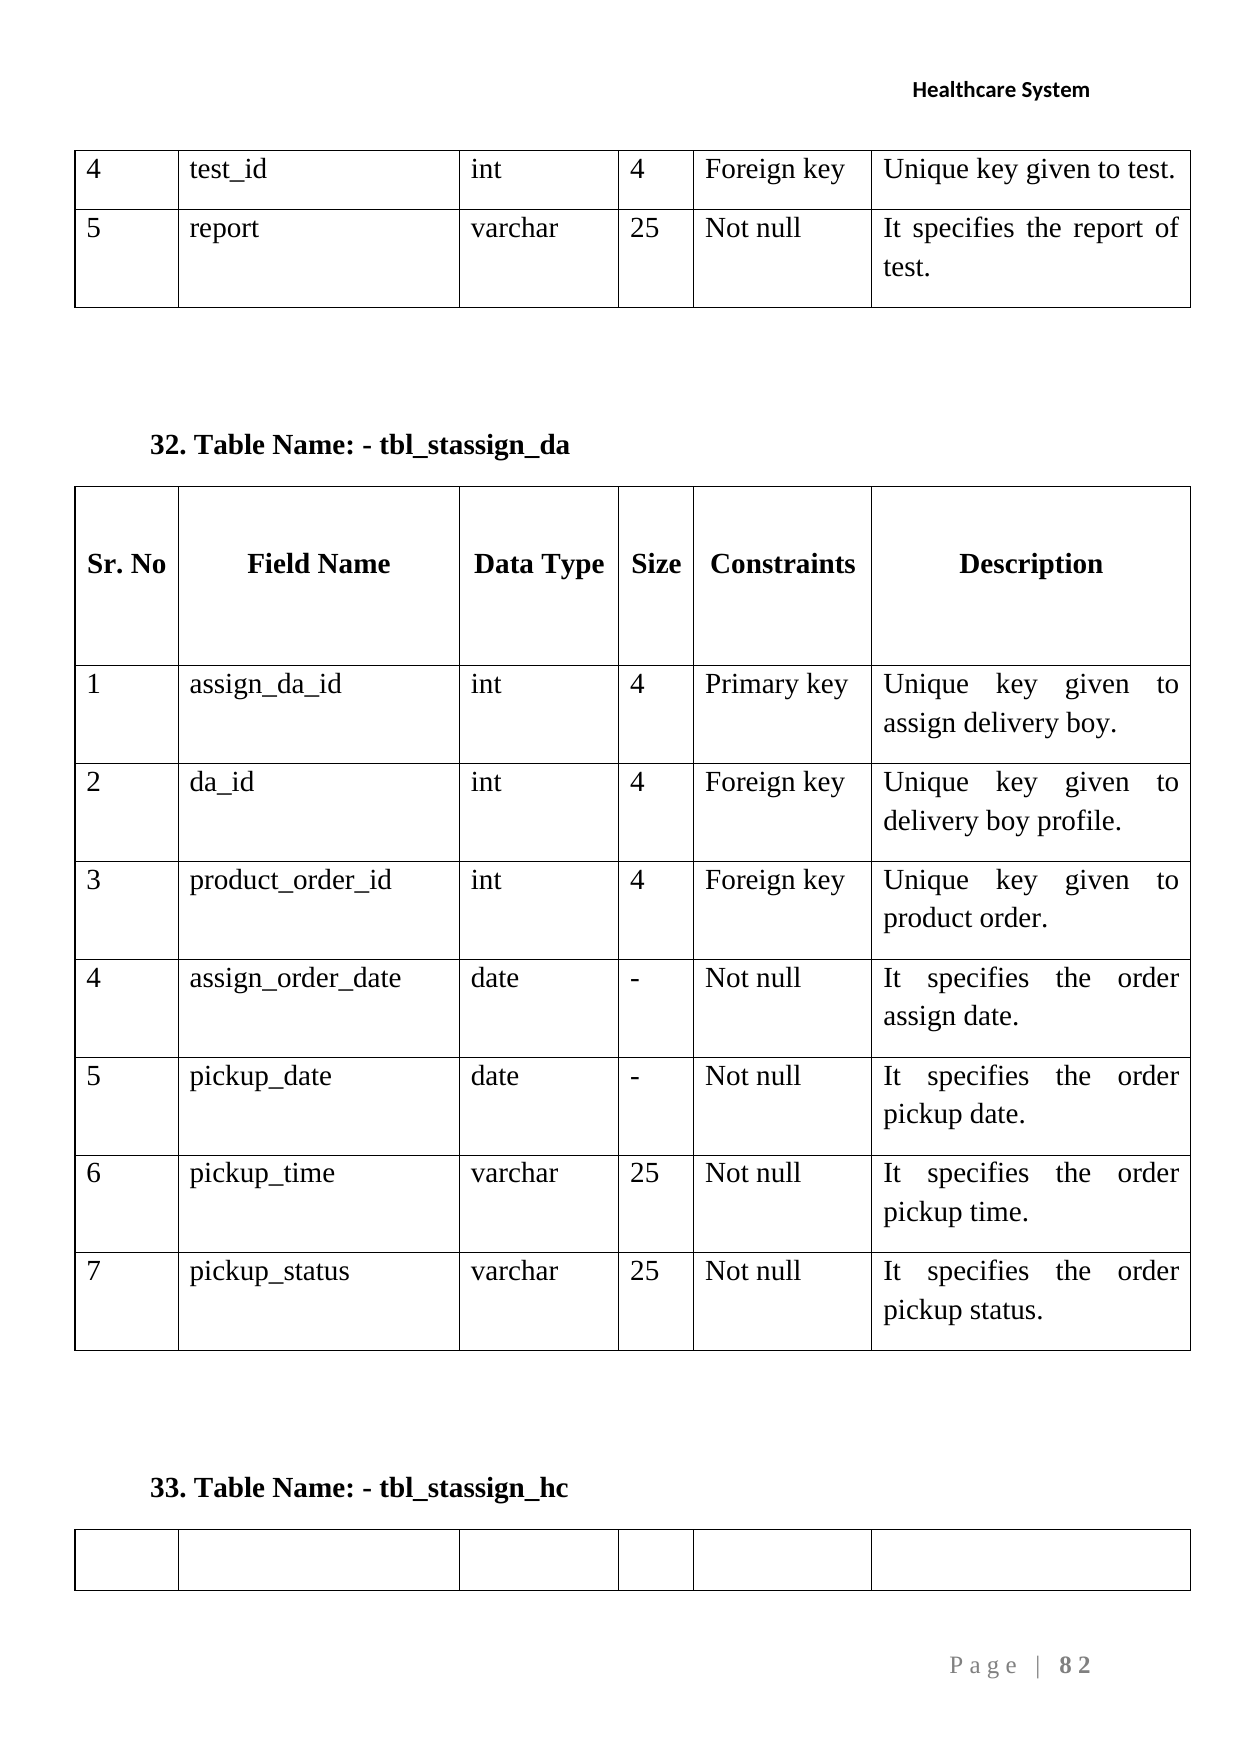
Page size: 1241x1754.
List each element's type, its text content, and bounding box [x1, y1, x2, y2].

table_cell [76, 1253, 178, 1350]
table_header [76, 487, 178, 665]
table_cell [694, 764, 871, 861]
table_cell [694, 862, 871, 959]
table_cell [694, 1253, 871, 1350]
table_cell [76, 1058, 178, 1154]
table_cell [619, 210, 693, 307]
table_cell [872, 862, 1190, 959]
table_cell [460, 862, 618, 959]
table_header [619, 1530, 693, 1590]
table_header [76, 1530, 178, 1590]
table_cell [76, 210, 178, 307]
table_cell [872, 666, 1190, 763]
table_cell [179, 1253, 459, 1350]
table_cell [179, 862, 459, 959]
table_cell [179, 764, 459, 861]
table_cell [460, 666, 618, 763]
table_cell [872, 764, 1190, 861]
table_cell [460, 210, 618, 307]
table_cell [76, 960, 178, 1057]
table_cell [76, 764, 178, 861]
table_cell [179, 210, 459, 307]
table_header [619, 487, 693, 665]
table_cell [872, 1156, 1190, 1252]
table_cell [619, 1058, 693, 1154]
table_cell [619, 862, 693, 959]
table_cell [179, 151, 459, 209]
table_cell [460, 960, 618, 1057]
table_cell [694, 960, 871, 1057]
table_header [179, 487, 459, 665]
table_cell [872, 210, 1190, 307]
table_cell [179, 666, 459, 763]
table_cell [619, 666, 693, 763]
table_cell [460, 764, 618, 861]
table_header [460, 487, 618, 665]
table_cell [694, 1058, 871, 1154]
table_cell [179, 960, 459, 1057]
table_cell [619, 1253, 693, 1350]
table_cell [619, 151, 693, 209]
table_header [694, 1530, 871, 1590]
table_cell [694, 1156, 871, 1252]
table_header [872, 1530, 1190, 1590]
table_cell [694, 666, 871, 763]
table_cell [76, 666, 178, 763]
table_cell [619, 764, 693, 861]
text 33. Table Name: - tbl_stassign_hc [150, 1470, 1090, 1503]
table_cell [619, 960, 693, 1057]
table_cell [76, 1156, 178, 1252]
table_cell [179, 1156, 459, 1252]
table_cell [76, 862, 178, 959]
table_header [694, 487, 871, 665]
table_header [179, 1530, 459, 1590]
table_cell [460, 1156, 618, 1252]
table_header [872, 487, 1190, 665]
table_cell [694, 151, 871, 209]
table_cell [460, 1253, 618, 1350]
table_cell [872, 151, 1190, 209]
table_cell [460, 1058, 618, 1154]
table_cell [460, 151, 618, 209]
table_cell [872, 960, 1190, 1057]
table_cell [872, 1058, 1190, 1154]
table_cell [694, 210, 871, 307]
text 32. Table Name: - tbl_stassign_da [150, 427, 1090, 460]
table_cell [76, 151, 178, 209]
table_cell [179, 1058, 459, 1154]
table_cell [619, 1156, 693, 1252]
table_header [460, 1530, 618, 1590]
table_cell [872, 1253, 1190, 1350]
